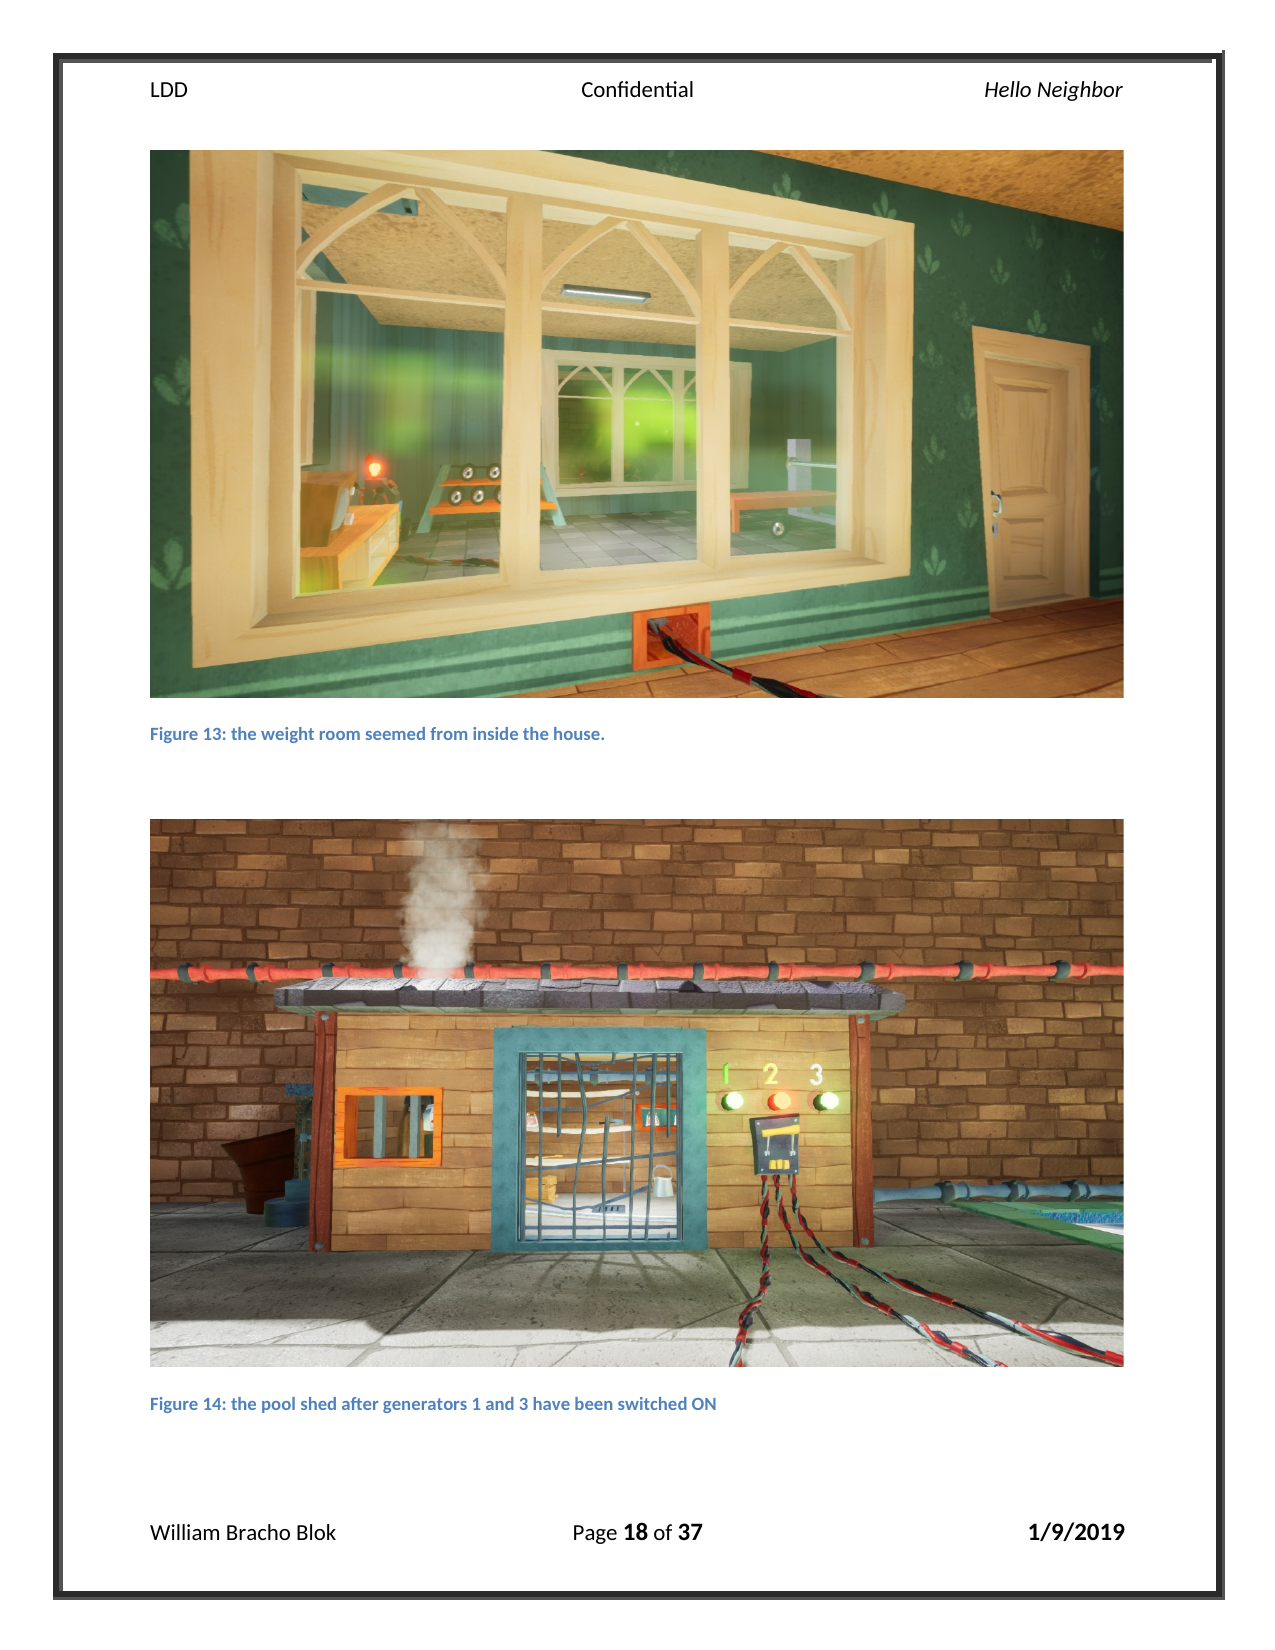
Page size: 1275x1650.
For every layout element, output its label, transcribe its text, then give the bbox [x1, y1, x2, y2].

text Figure 13: the weight room seemed from inside the house. [150, 723, 1125, 746]
picture [150, 819, 1124, 1367]
picture [150, 150, 1124, 698]
text Figure 14: the pool shed after generators 1 and 3 have been switched ON [150, 1392, 1125, 1415]
